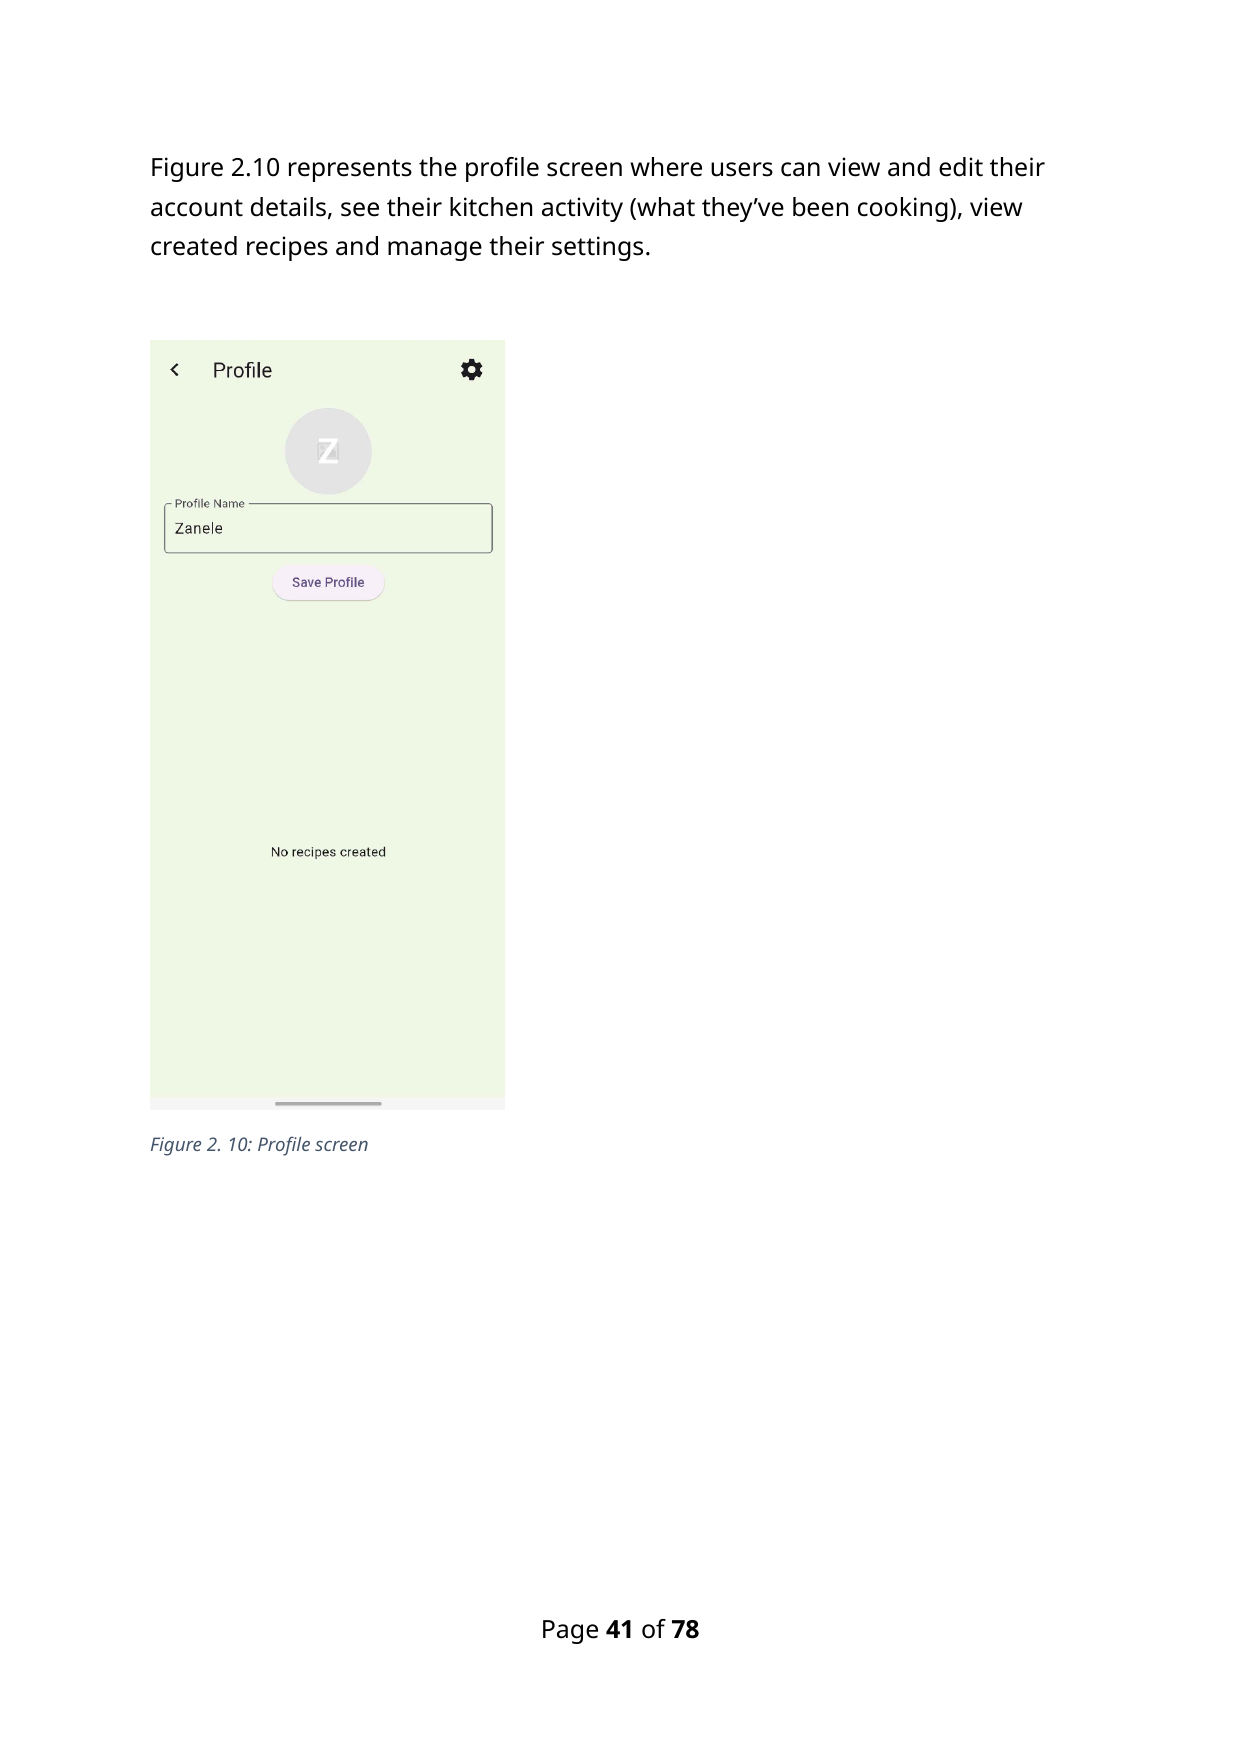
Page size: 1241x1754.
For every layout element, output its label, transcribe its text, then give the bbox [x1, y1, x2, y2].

text Figure 2.10 represents the profile screen where users can view and edit their account details, see their kitchen activity (what they’ve been cooking), view created recipes and manage their settings. [150, 150, 1090, 262]
text Figure 2. 10: Profile screen [150, 1131, 1090, 1156]
picture [150, 340, 506, 1110]
